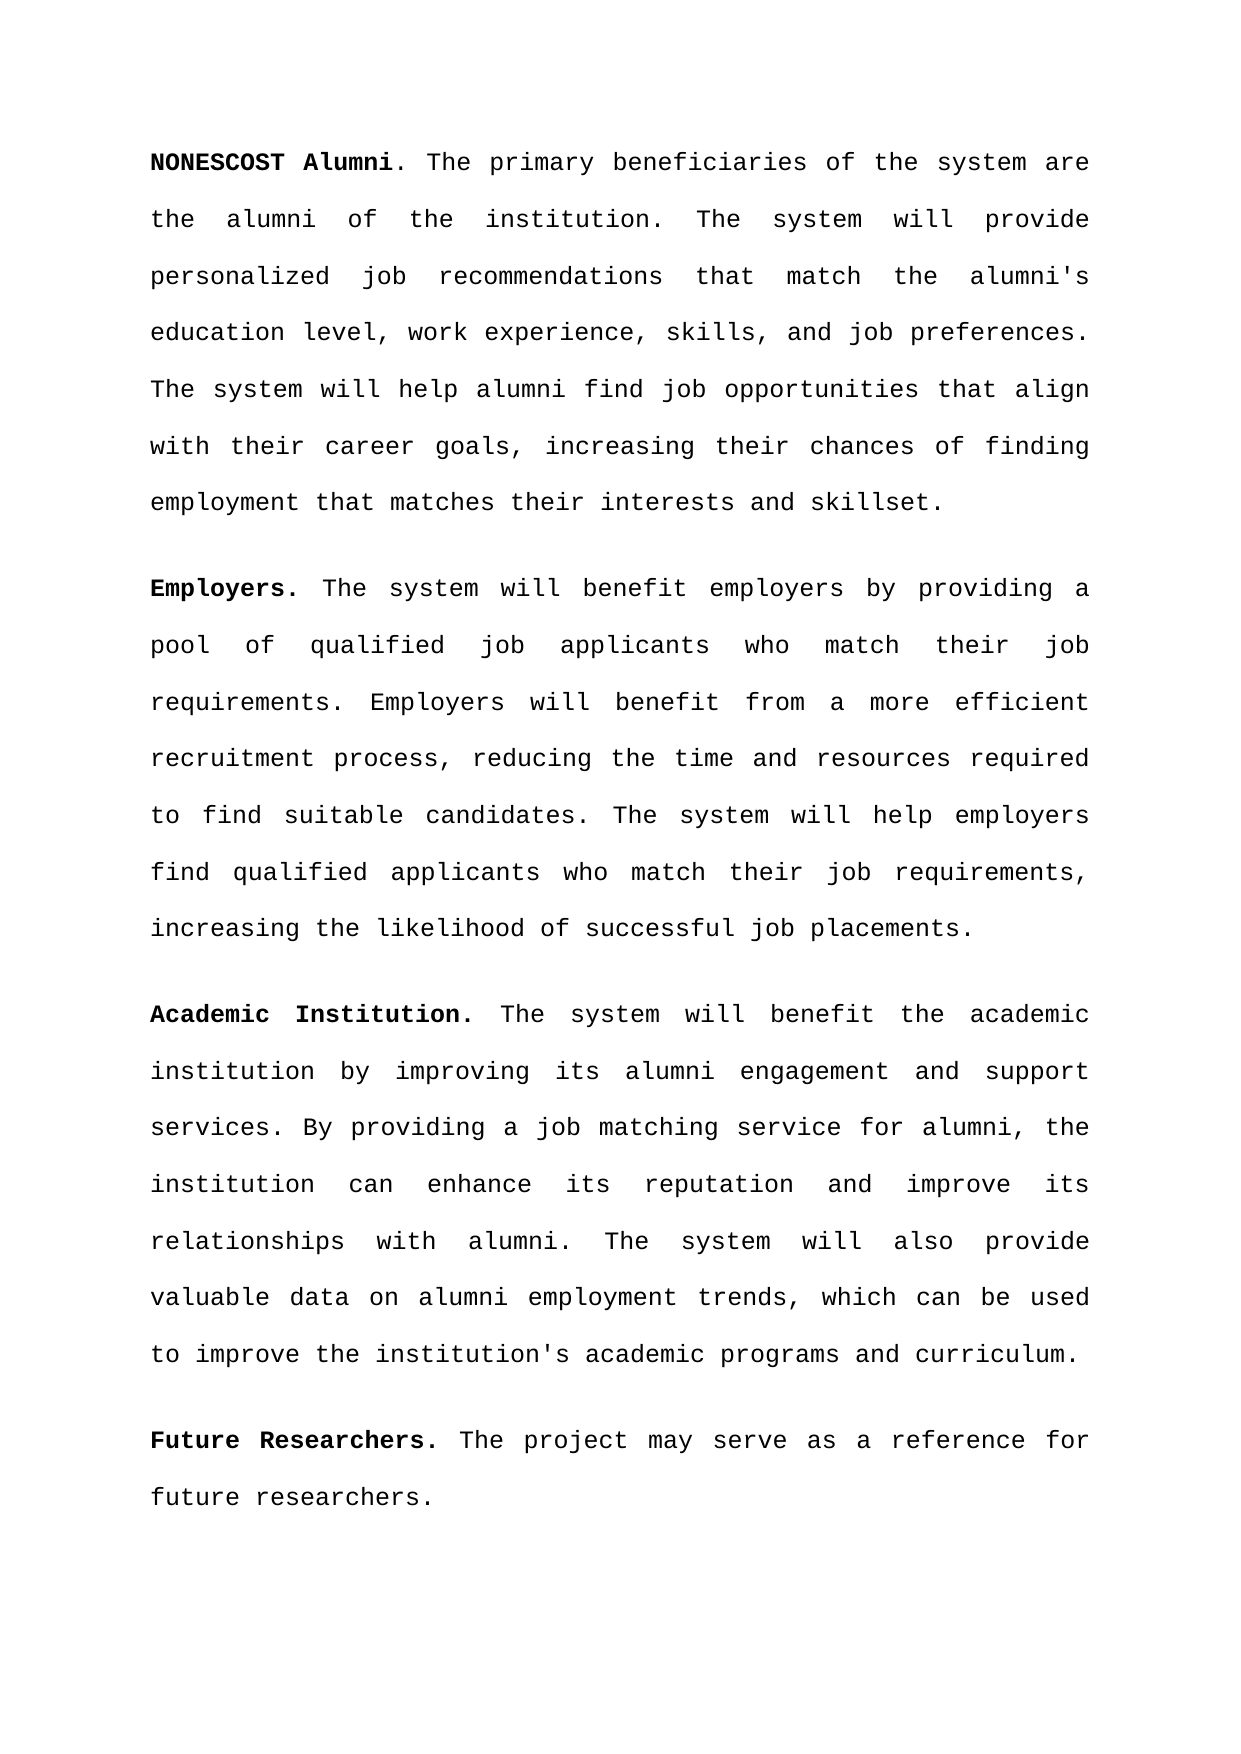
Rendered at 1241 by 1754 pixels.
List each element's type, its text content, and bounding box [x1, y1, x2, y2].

text Academic Institution. The system will benefit the academic institution by improving its alumni engagement and support services. By providing a job matching service for alumni, the institution can enhance its reputation and improve its relationships with alumni. The system will also provide valuable data on alumni employment trends, which can be used to improve the institution's academic programs and curriculum. [150, 1002, 1090, 1370]
text NONESCOST Alumni. The primary beneficiaries of the system are the alumni of the institution. The system will provide personalized job recommendations that match the alumni's education level, work experience, skills, and job preferences. The system will help alumni find job opportunities that align with their career goals, increasing their chances of finding employment that matches their interests and skillset. [150, 150, 1090, 518]
text Future Researchers. The project may serve as a reference for future researchers. [150, 1427, 1090, 1512]
text Employers. The system will benefit employers by providing a pool of qualified job applicants who match their job requirements. Employers will benefit from a more efficient recruitment process, reducing the time and resources required to find suitable candidates. The system will help employers find qualified applicants who match their job requirements, increasing the likelihood of successful job placements. [150, 576, 1090, 944]
